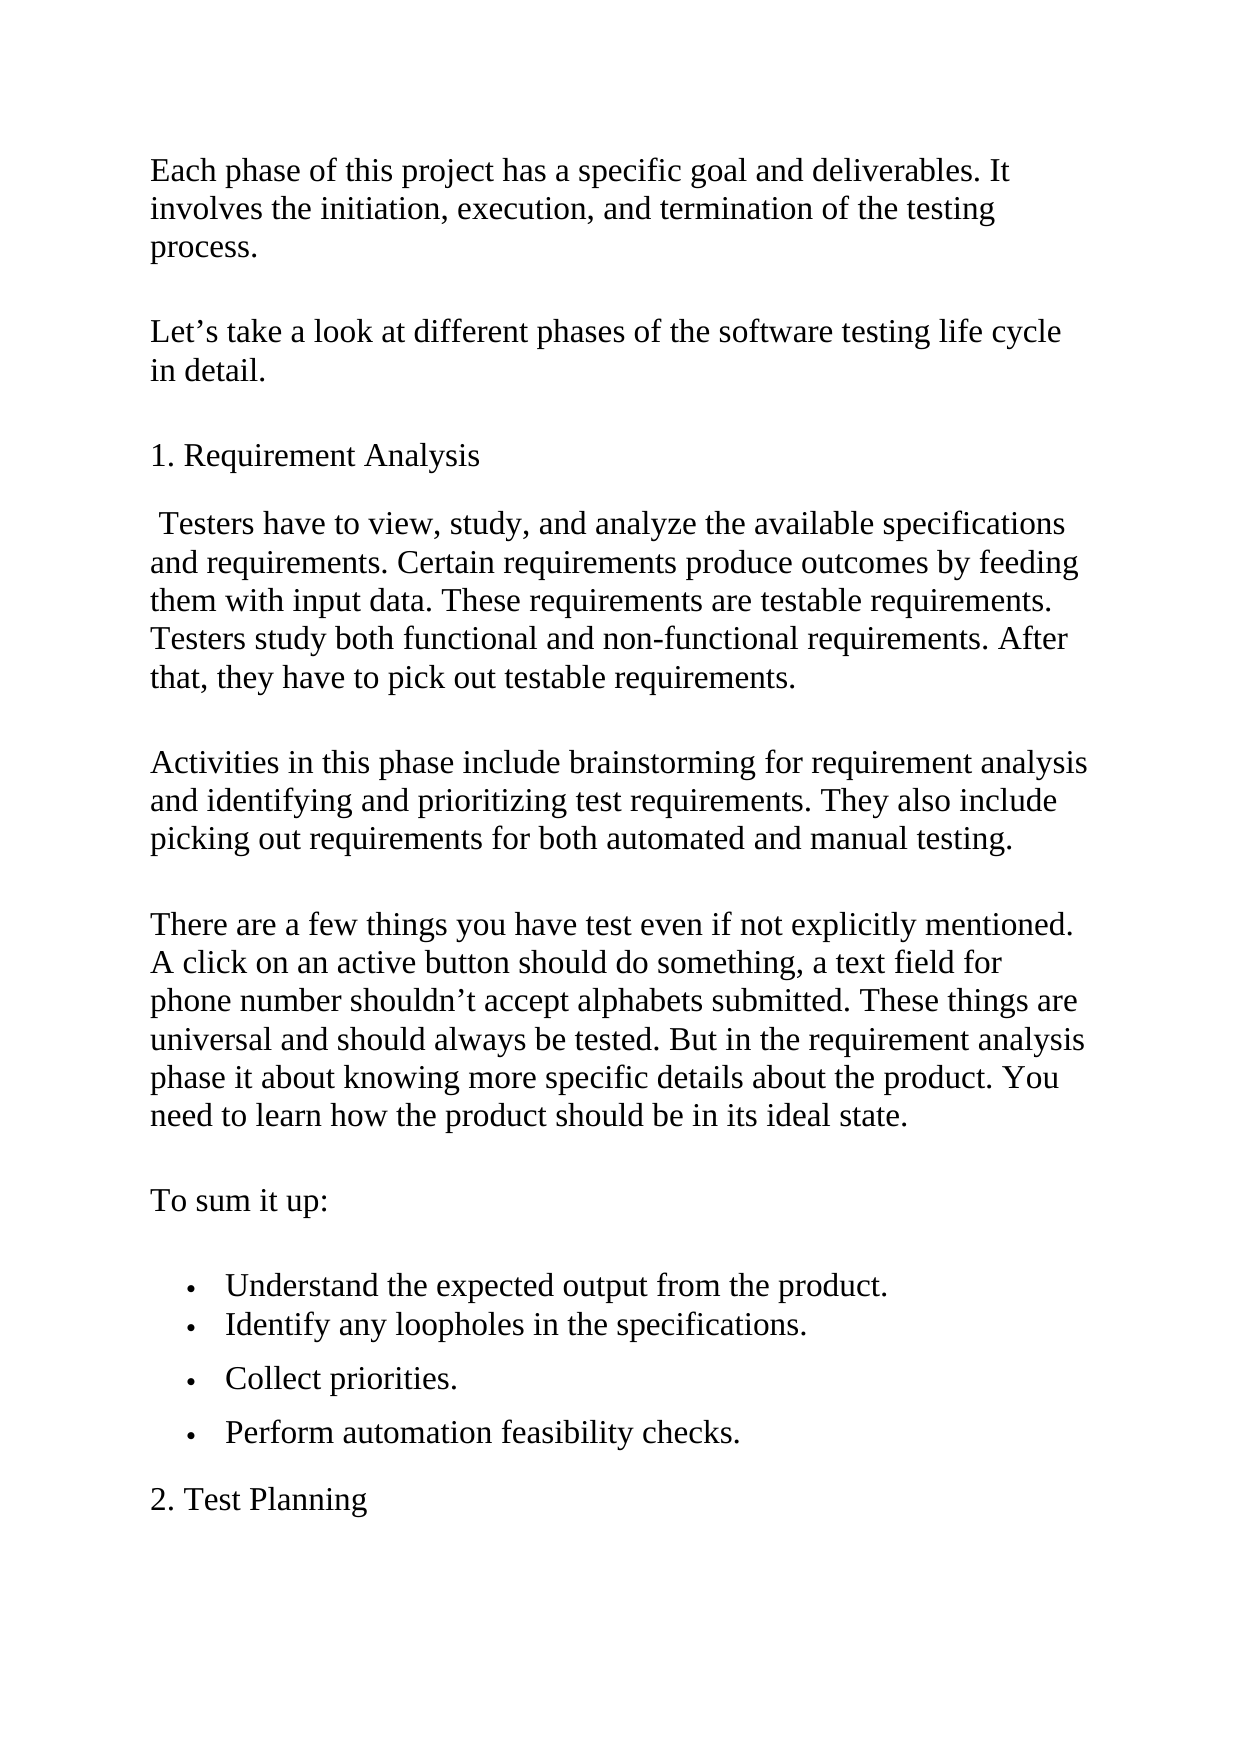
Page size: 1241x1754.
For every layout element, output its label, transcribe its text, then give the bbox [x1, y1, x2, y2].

text Each phase of this project has a specific goal and deliverables. It involves the initiation, execution, and termination of the testing process. [150, 150, 1090, 265]
text Let’s take a look at different phases of the software testing life cycle in detail. [150, 312, 1090, 388]
text There are a few things you have test even if not explicitly mentioned. A click on an active button should do something, a text field for phone number shouldn’t accept alphabets submitted. These things are universal and should always be tested. But in the requirement analysis phase it about knowing more specific details about the product. You need to learn how the product should be in its ideal state. [150, 904, 1090, 1134]
list Collect priorities. [187, 1358, 1090, 1396]
list Perform automation feasibility checks. [187, 1412, 1090, 1450]
text Activities in this phase include brainstorming for requirement analysis and identifying and prioritizing test requirements. They also include picking out requirements for both automated and manual testing. [150, 742, 1090, 857]
text Testers have to view, study, and analyze the available specifications and requirements. Certain requirements produce outcomes by feeding them with input data. These requirements are testable requirements. Testers study both functional and non-functional requirements. After that, they have to pick out testable requirements. [150, 503, 1090, 695]
list Identify any loopholes in the specifications. [187, 1304, 1090, 1342]
text To sum it up: [150, 1181, 1090, 1219]
text 2. Test Planning [150, 1479, 1090, 1518]
text 1. Requirement Analysis [150, 435, 1090, 473]
list Understand the expected output from the product. [187, 1266, 1090, 1304]
